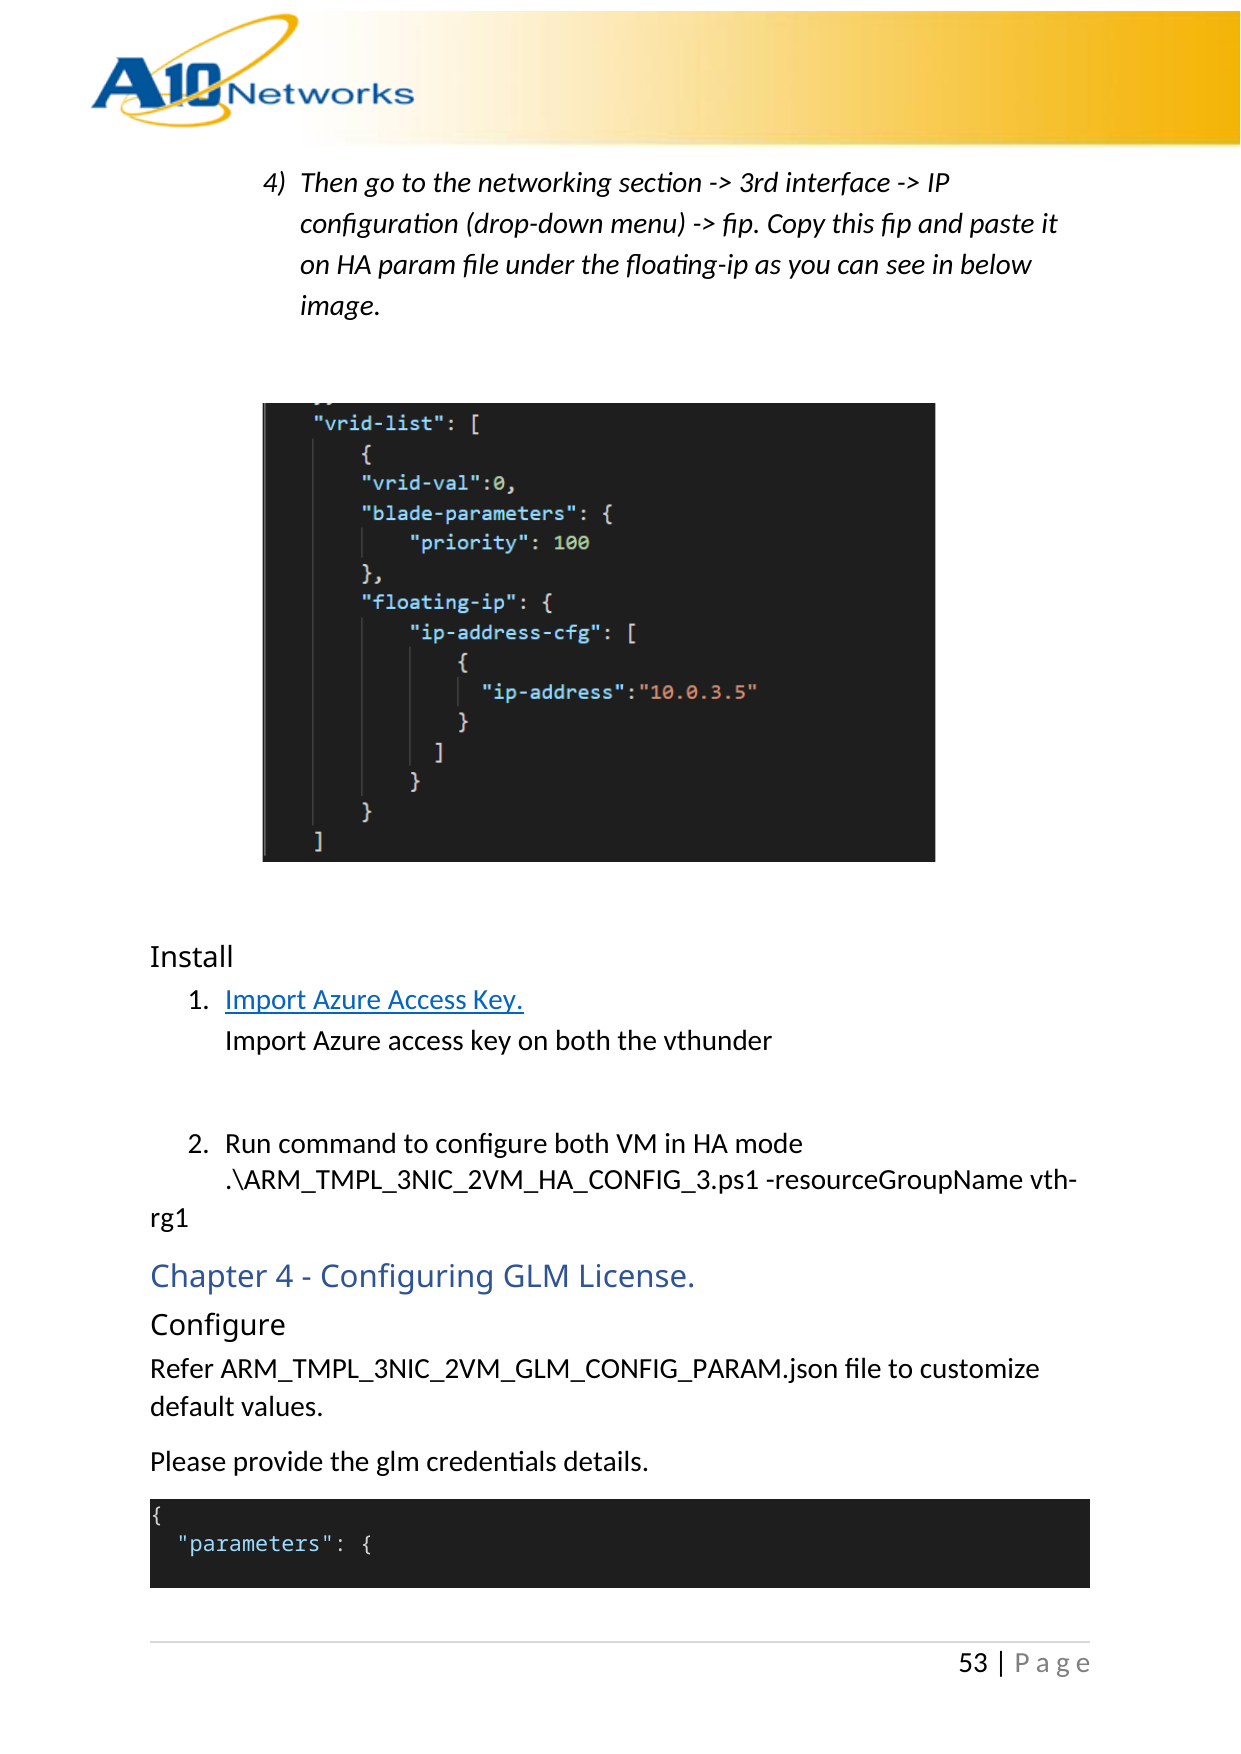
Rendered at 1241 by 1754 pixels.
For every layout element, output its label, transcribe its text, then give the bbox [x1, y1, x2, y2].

list Import Azure Access Key. [187, 981, 1090, 1017]
subtitle Install [150, 936, 1090, 976]
picture [262, 403, 936, 862]
subtitle Chapter 4 - Configuring GLM License. [150, 1254, 1090, 1297]
picture [0, 11, 1241, 147]
list Run command to configure both VM in HA mode [187, 1125, 1090, 1161]
text .\ARM_TMPL_3NIC_2VM_HA_CONFIG_3.ps1 -resourceGroupName vth-rg1 [150, 1161, 1090, 1235]
list Then go to the networking section -> 3rd interface -> IP configuration (drop-down menu) -> fip. Copy this fip and paste it on HA param file under the floating-ip as you can see in below image. [262, 164, 1090, 323]
text Please provide the glm credentials details. [150, 1443, 1090, 1479]
text { [150, 1499, 1090, 1528]
text Refer ARM_TMPL_3NIC_2VM_GLM_CONFIG_PARAM.json file to customize default values. [150, 1350, 1090, 1424]
subtitle Configure [150, 1304, 1090, 1344]
list Import Azure access key on both the vthunder [225, 1022, 1090, 1058]
text "parameters": { [150, 1528, 1090, 1558]
